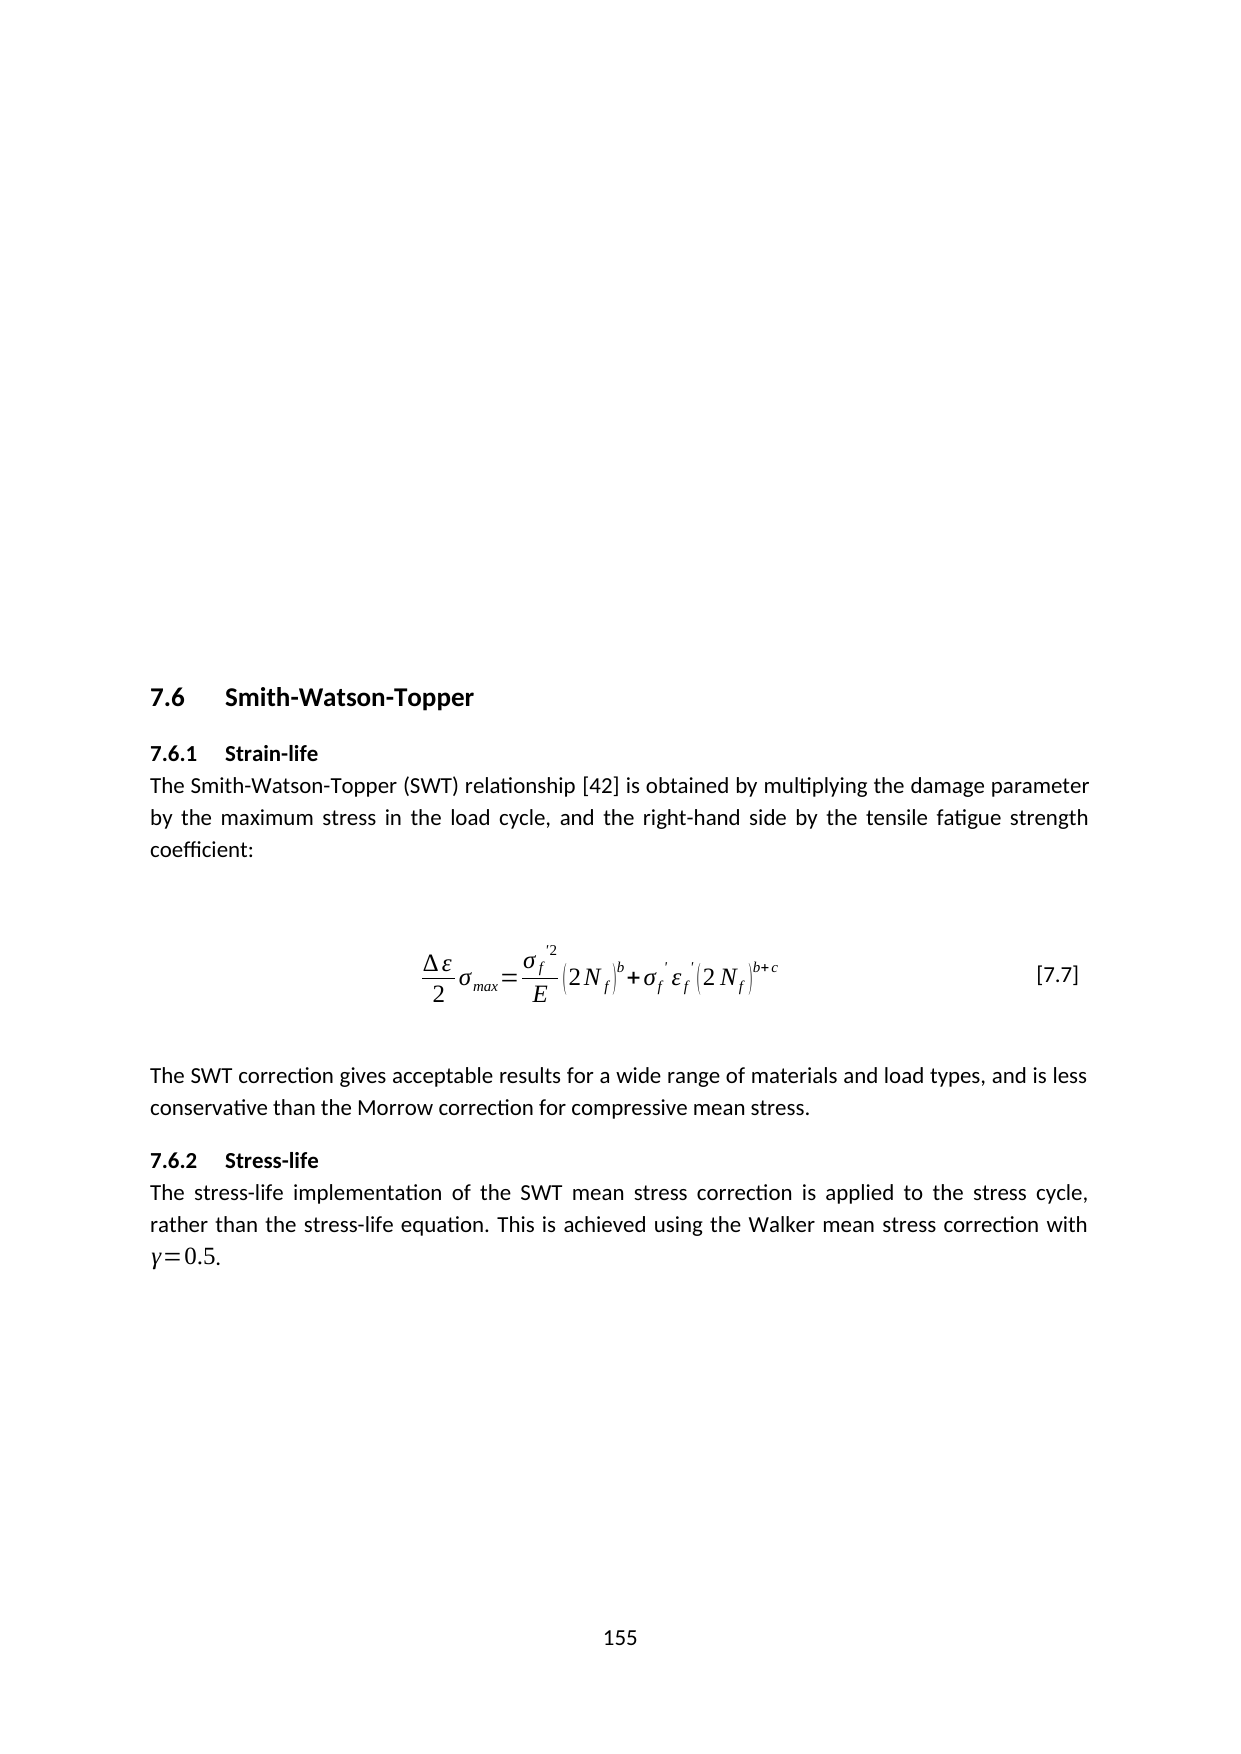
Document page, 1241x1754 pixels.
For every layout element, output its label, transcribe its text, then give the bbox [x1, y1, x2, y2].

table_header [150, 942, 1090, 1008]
subtitle 7.6.2 Stress-life [150, 1146, 1090, 1174]
subtitle 7.6 Smith-Watson-Topper [150, 680, 1090, 713]
text The stress-life implementation of the SWT mean stress correction is applied to the stress cycle, rather than the stress-life equation. This is achieved using the Walker mean stress correction with . [150, 1178, 1090, 1271]
subtitle 7.6.1 Strain-life [150, 739, 1090, 767]
text The Smith-Watson-Topper (SWT) relationship is obtained by multiplying the damage parameter by the maximum stress in the load cycle, and the right-hand side by the tensile fatigue strength coefficient: [150, 771, 1090, 863]
text The SWT correction gives acceptable results for a wide range of materials and load types, and is less conservative than the Morrow correction for compressive mean stress. [150, 1061, 1090, 1121]
